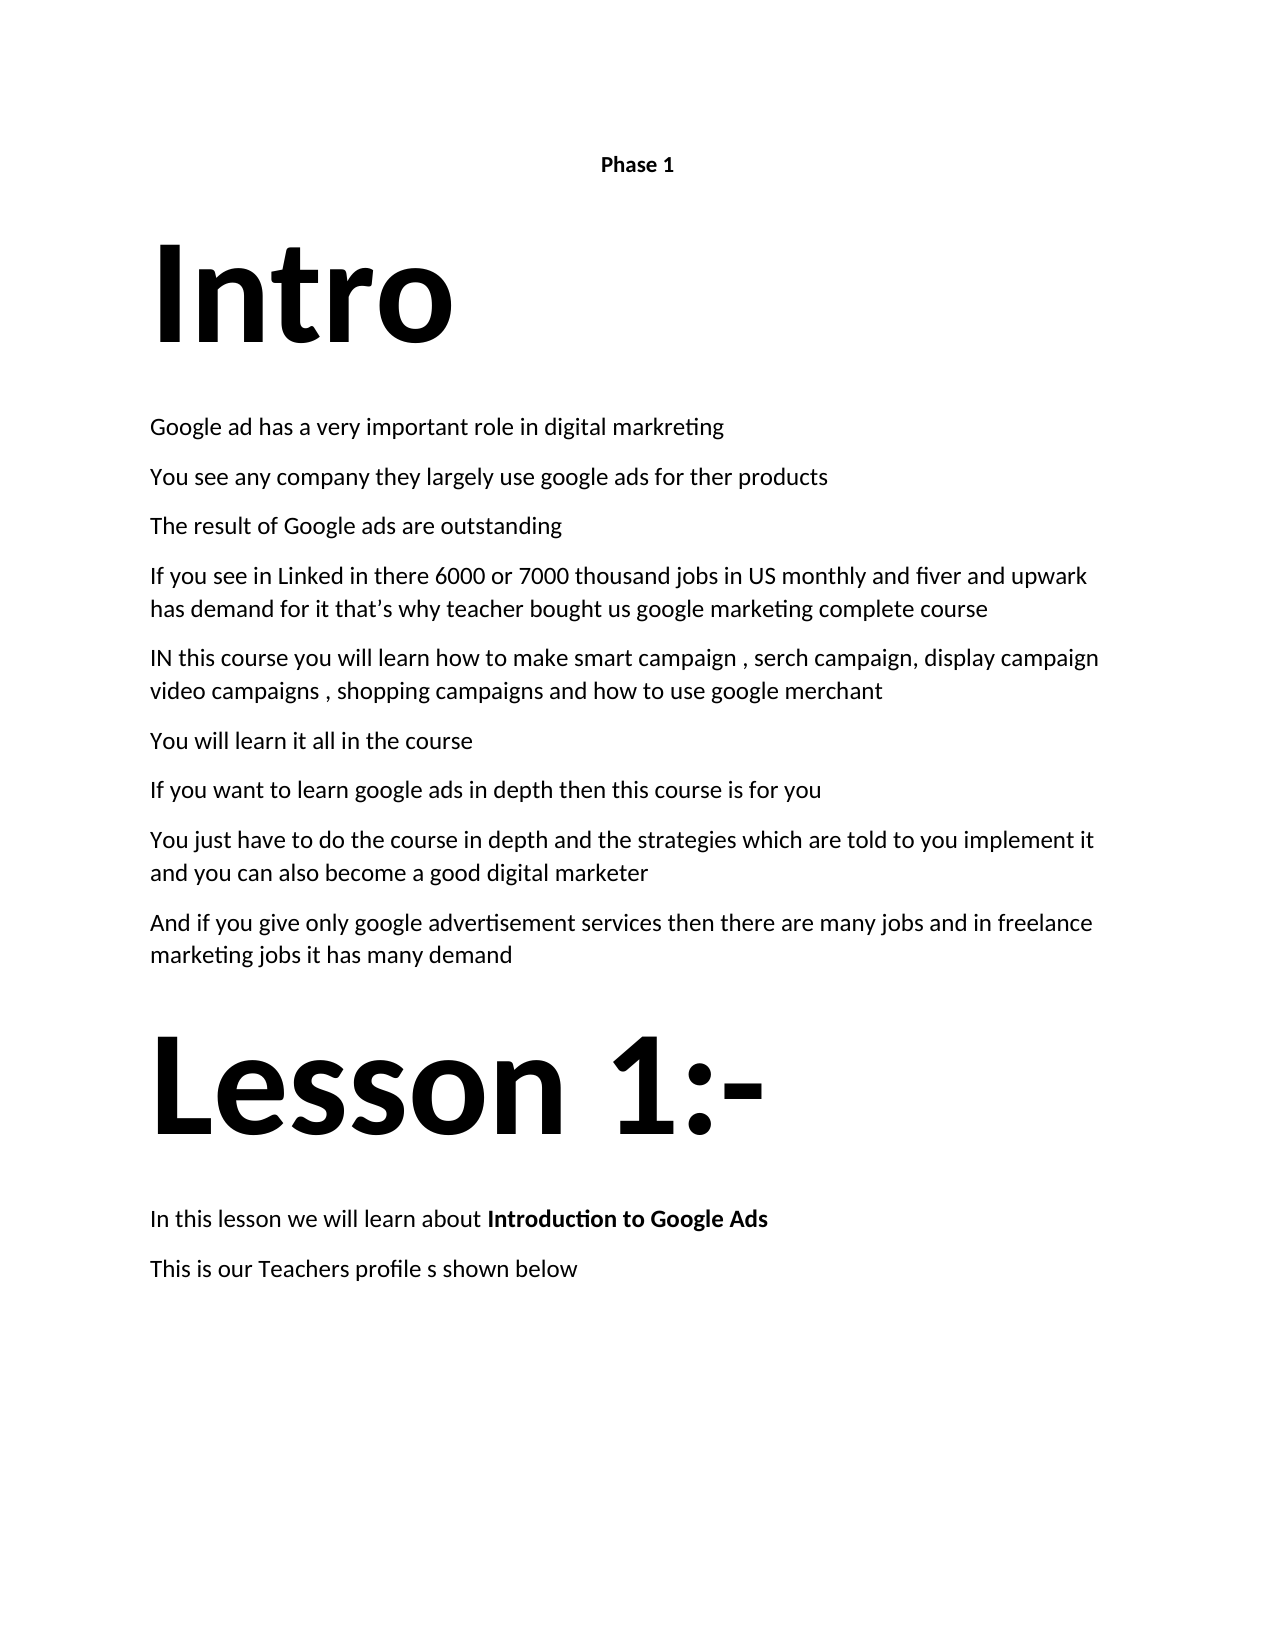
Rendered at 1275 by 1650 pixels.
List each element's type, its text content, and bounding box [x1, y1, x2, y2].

text You will learn it all in the course [150, 725, 1125, 756]
text Lesson 1:- [150, 989, 1125, 1172]
text And if you give only google advertisement services then there are many jobs and in freelance marketing jobs it has many demand [150, 907, 1125, 970]
text You just have to do the course in depth and the strategies which are told to you implement it and you can also become a good digital marketer [150, 824, 1125, 888]
text Phase 1 [150, 150, 1125, 178]
text In this lesson we will learn about Introduction to Google Ads [150, 1203, 1125, 1234]
text The result of Google ads are outstanding [150, 510, 1125, 541]
text Google ad has a very important role in digital markreting [150, 411, 1125, 442]
text This is our Teachers profile s shown below [150, 1253, 1125, 1284]
text If you see in Linked in there 6000 or 7000 thousand jobs in US monthly and fiver and upwark has demand for it that’s why teacher bought us google marketing complete course [150, 560, 1125, 623]
text Intro [150, 197, 1125, 380]
text You see any company they largely use google ads for ther products [150, 461, 1125, 491]
text IN this course you will learn how to make smart campaign , serch campaign, display campaign video campaigns , shopping campaigns and how to use google merchant [150, 642, 1125, 706]
text If you want to learn google ads in depth then this course is for you [150, 774, 1125, 805]
